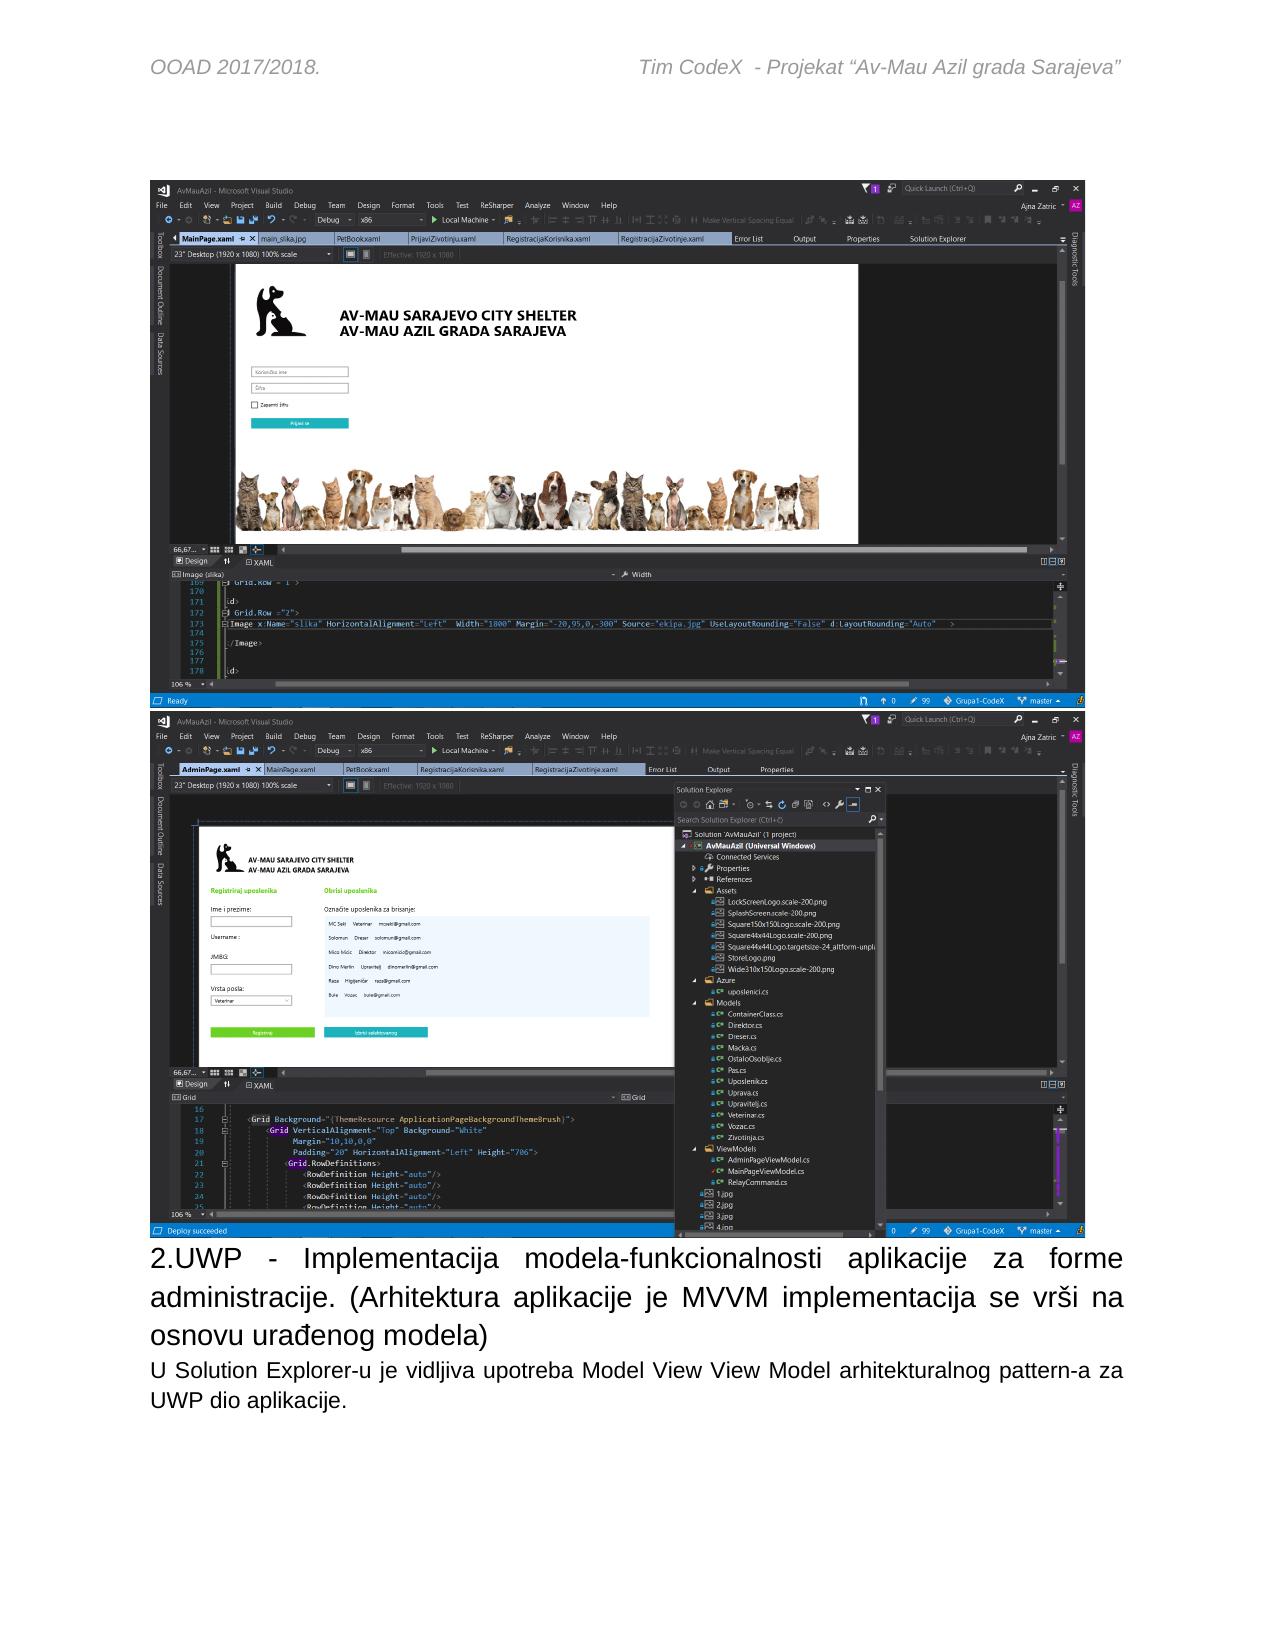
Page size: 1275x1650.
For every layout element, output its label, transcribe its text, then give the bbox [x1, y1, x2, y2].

text U Solution Explorer-u je vidljiva upotreba Model View View Model arhitekturalnog pattern-a za UWP dio aplikacije. [150, 1357, 1125, 1413]
picture [150, 180, 1085, 708]
picture [150, 711, 1085, 1238]
text 2.UWP - Implementacija modela-funkcionalnosti aplikacije za forme administracije. (Arhitektura aplikacije je MVVM implementacija se vrši na osnovu urađenog modela) [150, 1241, 1125, 1352]
